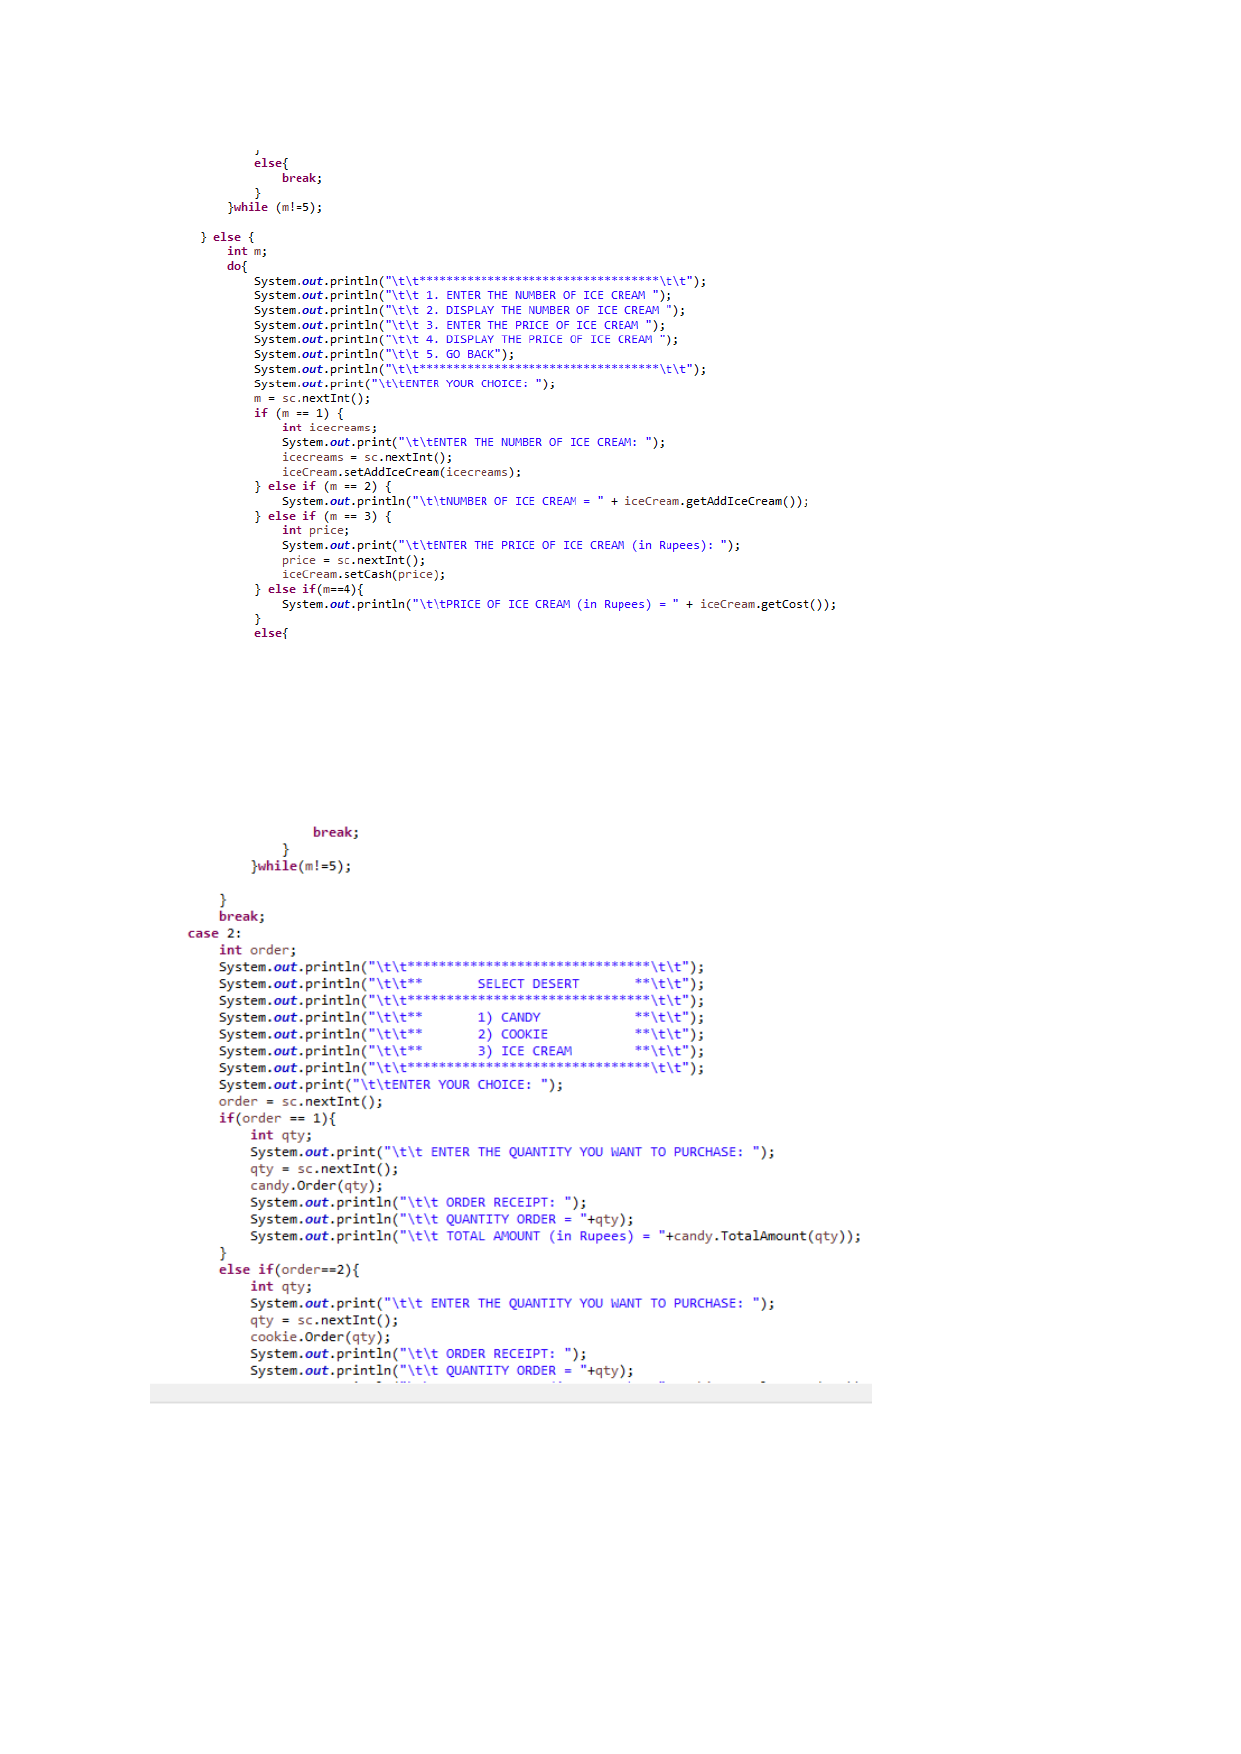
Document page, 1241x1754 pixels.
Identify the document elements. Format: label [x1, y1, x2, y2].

picture [150, 824, 872, 1404]
picture [150, 150, 864, 639]
